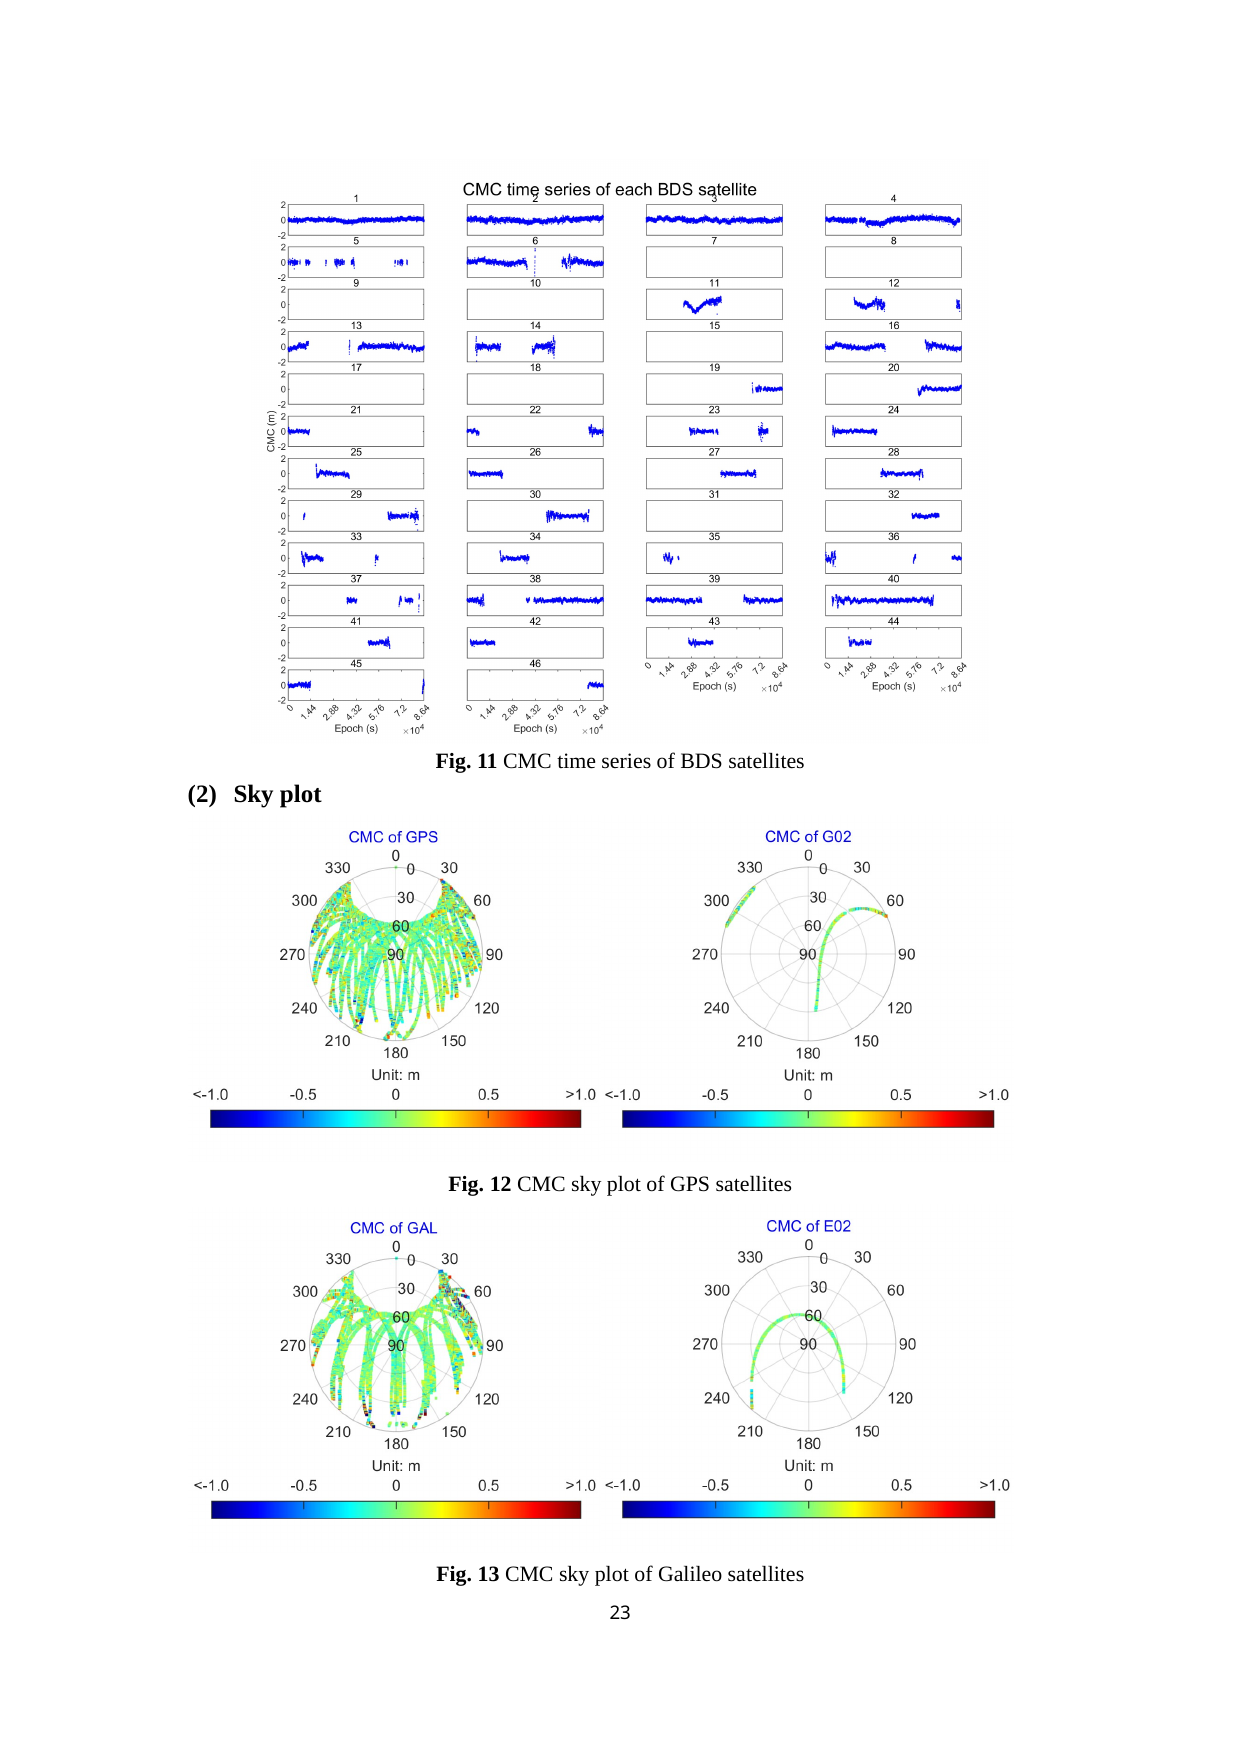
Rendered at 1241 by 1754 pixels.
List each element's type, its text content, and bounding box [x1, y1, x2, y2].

list Sky plot [187, 777, 1053, 810]
text Fig. 13 CMC sky plot of Galileo satellites [187, 1557, 1053, 1590]
text Fig. 11 CMC time series of BDS satellites [187, 745, 1053, 777]
text Fig. 12 CMC sky plot of GPS satellites [187, 1167, 1053, 1200]
picture [251, 159, 990, 744]
picture [187, 815, 1015, 1162]
picture [187, 1204, 1015, 1553]
